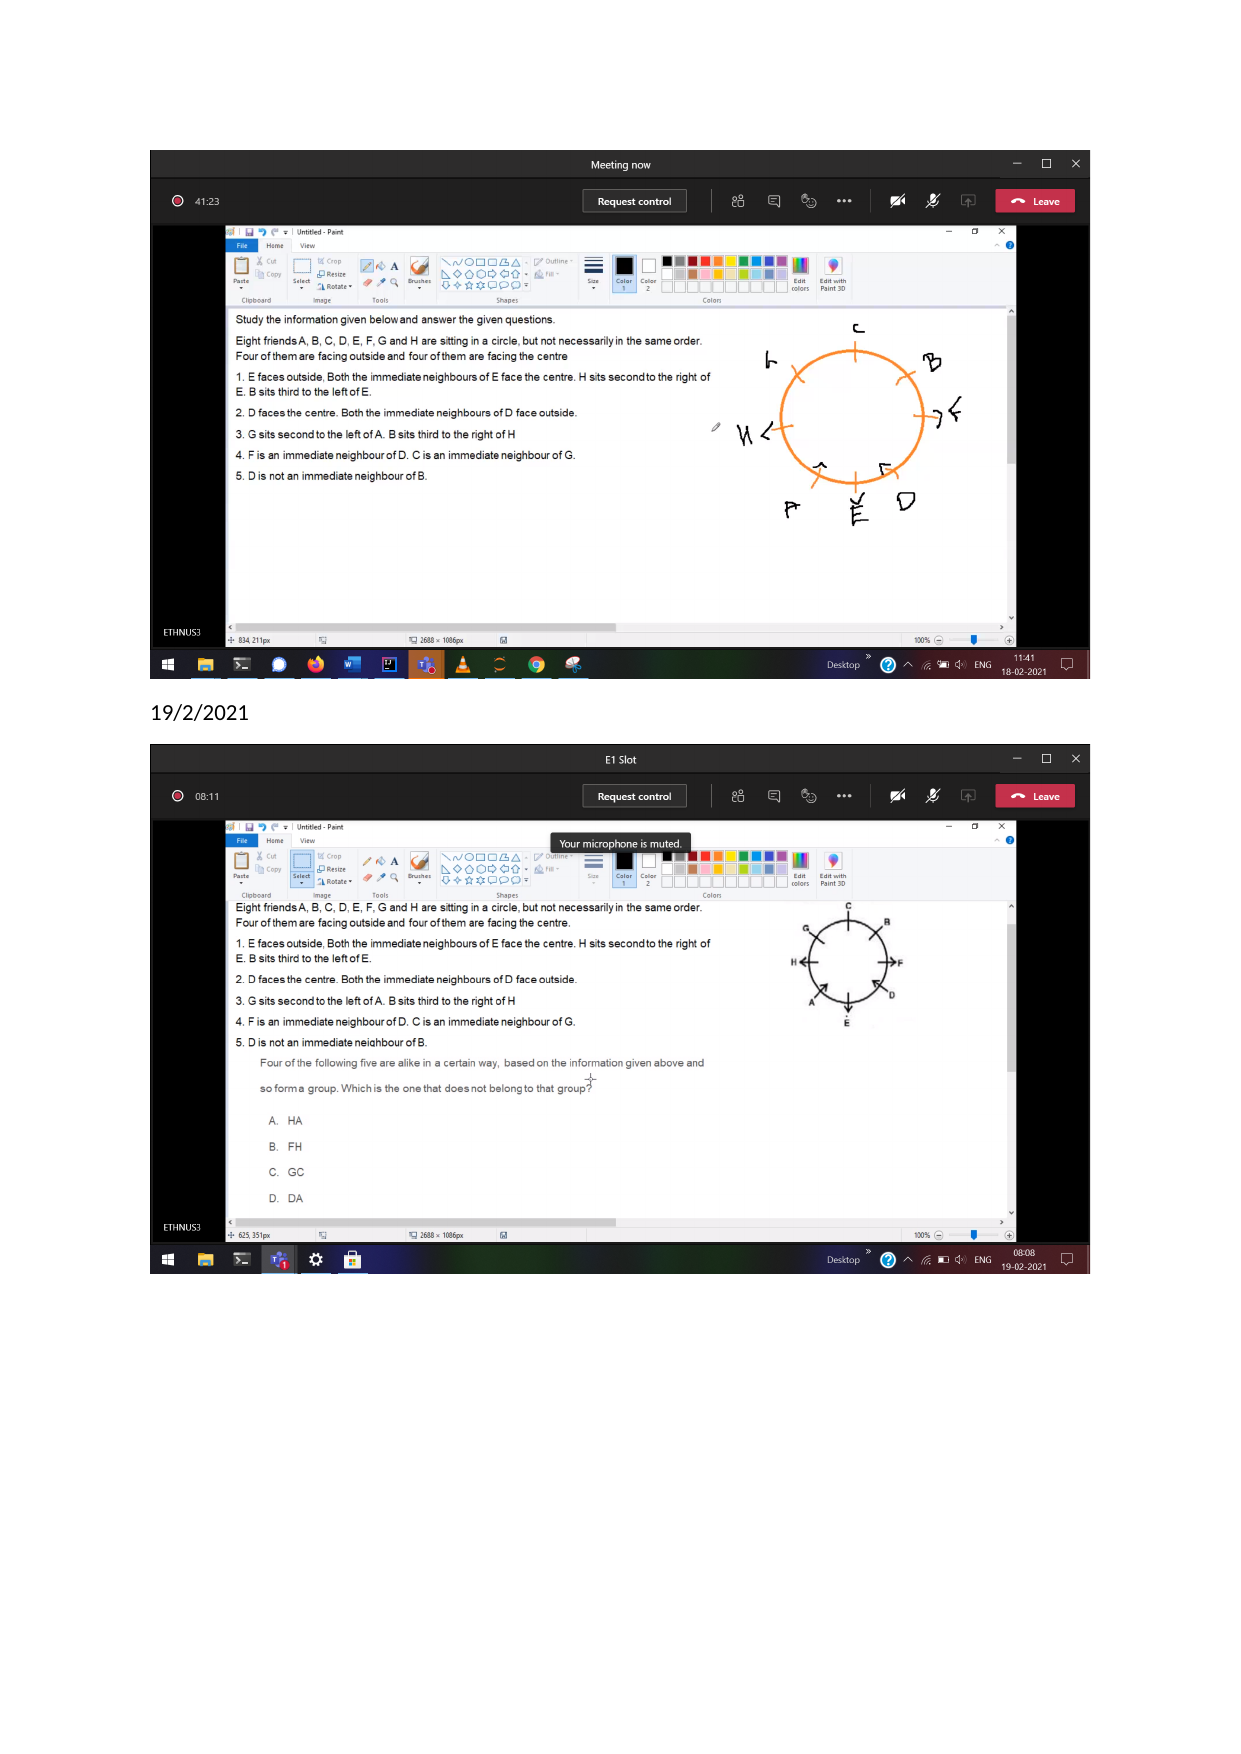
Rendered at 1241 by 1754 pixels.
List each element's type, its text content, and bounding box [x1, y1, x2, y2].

text 19/2/2021 [150, 698, 1090, 726]
picture [150, 150, 1091, 679]
picture [150, 744, 1091, 1274]
